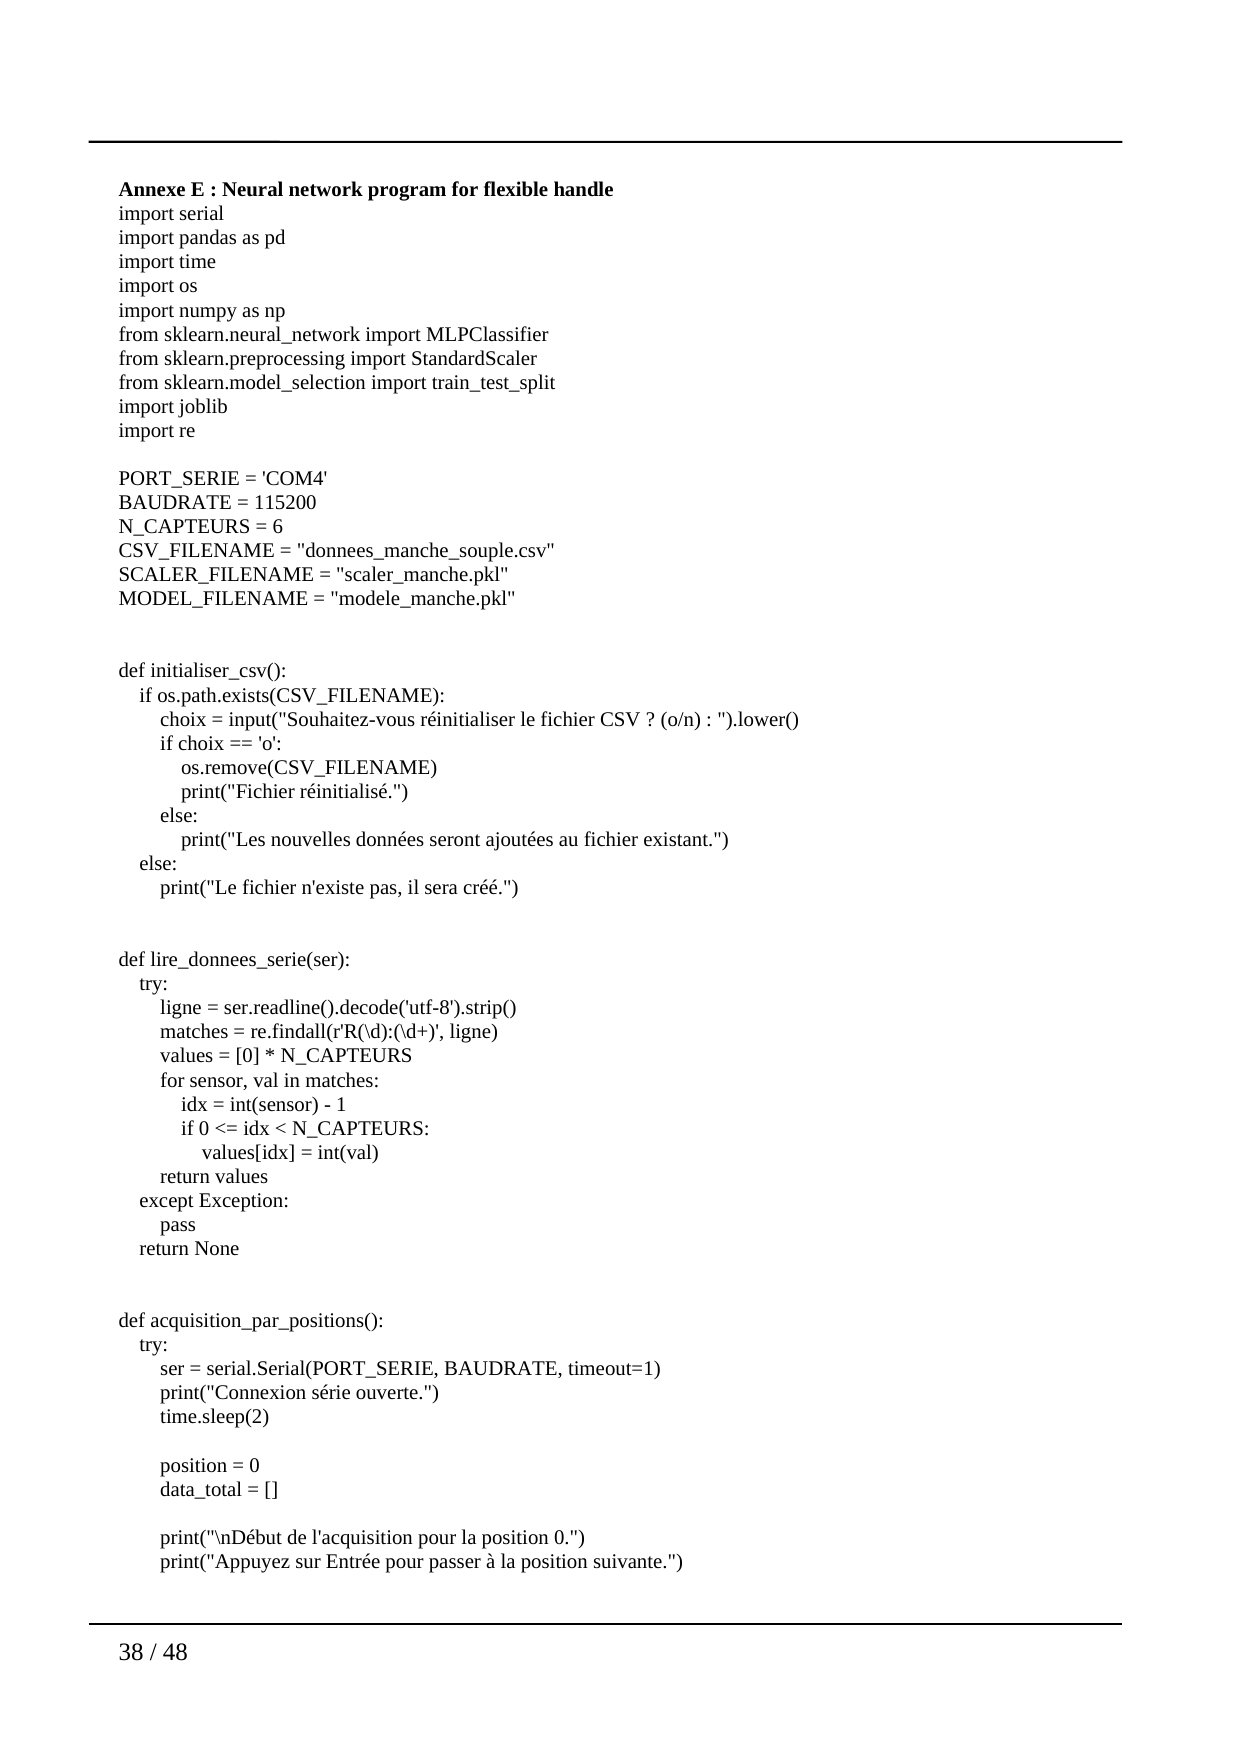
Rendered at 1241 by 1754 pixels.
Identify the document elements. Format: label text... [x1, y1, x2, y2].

text matches = re.findall(r'R(\d):(\d+)', ligne) [118, 1019, 1152, 1043]
text def lire_donnees_serie(ser): [118, 947, 1152, 971]
text position = 0 [118, 1452, 1152, 1477]
text idx = int(sensor) - 1 [118, 1092, 1152, 1116]
text print("Fichier réinitialisé.") [118, 779, 1152, 803]
text choix = input("Souhaitez-vous réinitialiser le fichier CSV ? (o/n) : ").lower() [118, 707, 1152, 731]
text print("\nDébut de l'acquisition pour la position 0.") [118, 1525, 1152, 1549]
text values[idx] = int(val) [118, 1140, 1152, 1164]
text if choix == 'o': [118, 731, 1152, 755]
text CSV_FILENAME = "donnees_manche_souple.csv" [118, 538, 1152, 562]
text return None [118, 1236, 1152, 1260]
text ligne = ser.readline().decode('utf-8').strip() [118, 995, 1152, 1019]
text import re [118, 418, 1152, 442]
text pass [118, 1212, 1152, 1236]
text for sensor, val in matches: [118, 1067, 1152, 1092]
text print("Connexion série ouverte.") [118, 1380, 1152, 1404]
text import pandas as pd [118, 225, 1152, 249]
text def acquisition_par_positions(): [118, 1308, 1152, 1332]
text import joblib [118, 394, 1152, 418]
text os.remove(CSV_FILENAME) [118, 755, 1152, 779]
text SCALER_FILENAME = "scaler_manche.pkl" [118, 562, 1152, 586]
text import numpy as np [118, 297, 1152, 322]
text time.sleep(2) [118, 1404, 1152, 1428]
text try: [118, 971, 1152, 995]
text if 0 <= idx < N_CAPTEURS: [118, 1116, 1152, 1140]
text print("Appuyez sur Entrée pour passer à la position suivante.") [118, 1549, 1152, 1573]
text return values [118, 1164, 1152, 1188]
text Annexe E : Neural network program for flexible handle [118, 177, 1152, 201]
text print("Le fichier n'existe pas, il sera créé.") [118, 875, 1152, 899]
text def initialiser_csv(): [118, 658, 1152, 682]
text import serial [118, 201, 1152, 225]
text from sklearn.preprocessing import StandardScaler [118, 346, 1152, 370]
text else: [118, 851, 1152, 875]
text BAUDRATE = 115200 [118, 490, 1152, 514]
text import time [118, 249, 1152, 273]
text N_CAPTEURS = 6 [118, 514, 1152, 538]
text else: [118, 803, 1152, 827]
text except Exception: [118, 1188, 1152, 1212]
text try: [118, 1332, 1152, 1356]
text ser = serial.Serial(PORT_SERIE, BAUDRATE, timeout=1) [118, 1356, 1152, 1380]
text from sklearn.neural_network import MLPClassifier [118, 322, 1152, 346]
text from sklearn.model_selection import train_test_split [118, 370, 1152, 394]
text print("Les nouvelles données seront ajoutées au fichier existant.") [118, 827, 1152, 851]
text if os.path.exists(CSV_FILENAME): [118, 682, 1152, 707]
text PORT_SERIE = 'COM4' [118, 466, 1152, 490]
text MODEL_FILENAME = "modele_manche.pkl" [118, 586, 1152, 610]
text values = [0] * N_CAPTEURS [118, 1043, 1152, 1067]
text import os [118, 273, 1152, 297]
text data_total = [] [118, 1477, 1152, 1501]
